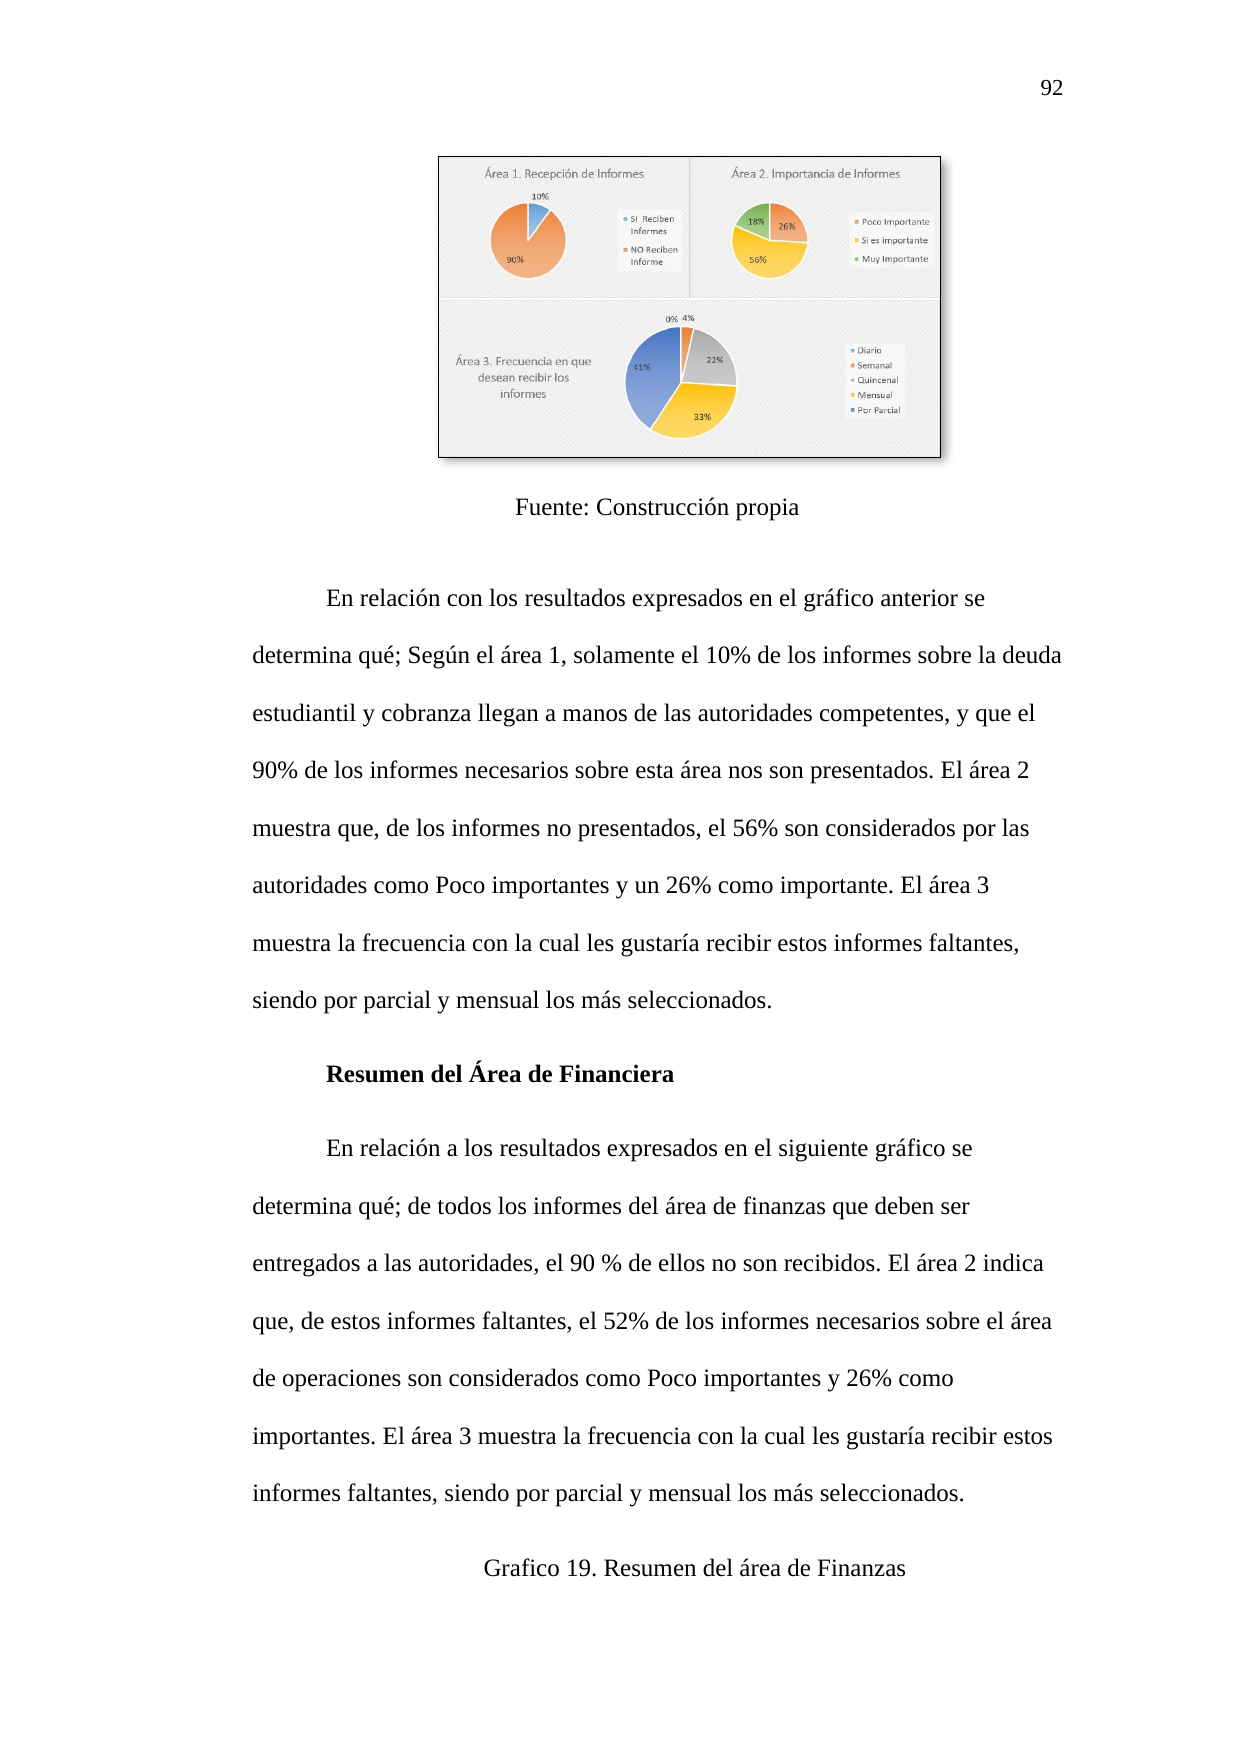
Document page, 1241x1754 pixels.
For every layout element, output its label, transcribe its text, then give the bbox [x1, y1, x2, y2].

text Resumen del Área de Financiera [252, 1059, 1063, 1088]
text Fuente: Construcción propia [251, 492, 1063, 521]
picture [439, 157, 940, 457]
text En relación a los resultados expresados en el siguiente gráfico se determina qué; de todos los informes del área de finanzas que deben ser entregados a las autoridades, el 90 % de ellos no son recibidos. El área 2 indica que, de estos informes faltantes, el 52% de los informes necesarios sobre el área de operaciones son considerados como Poco importantes y 26% como importantes. El área 3 muestra la frecuencia con la cual les gustaría recibir estos informes faltantes, siendo por parcial y mensual los más seleccionados. [252, 1133, 1063, 1507]
text Grafico 19. Resumen del área de Finanzas [252, 1553, 1063, 1581]
text En relación con los resultados expresados en el gráfico anterior se determina qué; Según el área 1, solamente el 10% de los informes sobre la deuda estudiantil y cobranza llegan a manos de las autoridades competentes, y que el 90% de los informes necesarios sobre esta área nos son presentados. El área 2 muestra que, de los informes no presentados, el 56% son considerados por las autoridades como Poco importantes y un 26% como importante. El área 3 muestra la frecuencia con la cual les gustaría recibir estos informes faltantes, siendo por parcial y mensual los más seleccionados. [252, 583, 1063, 1014]
